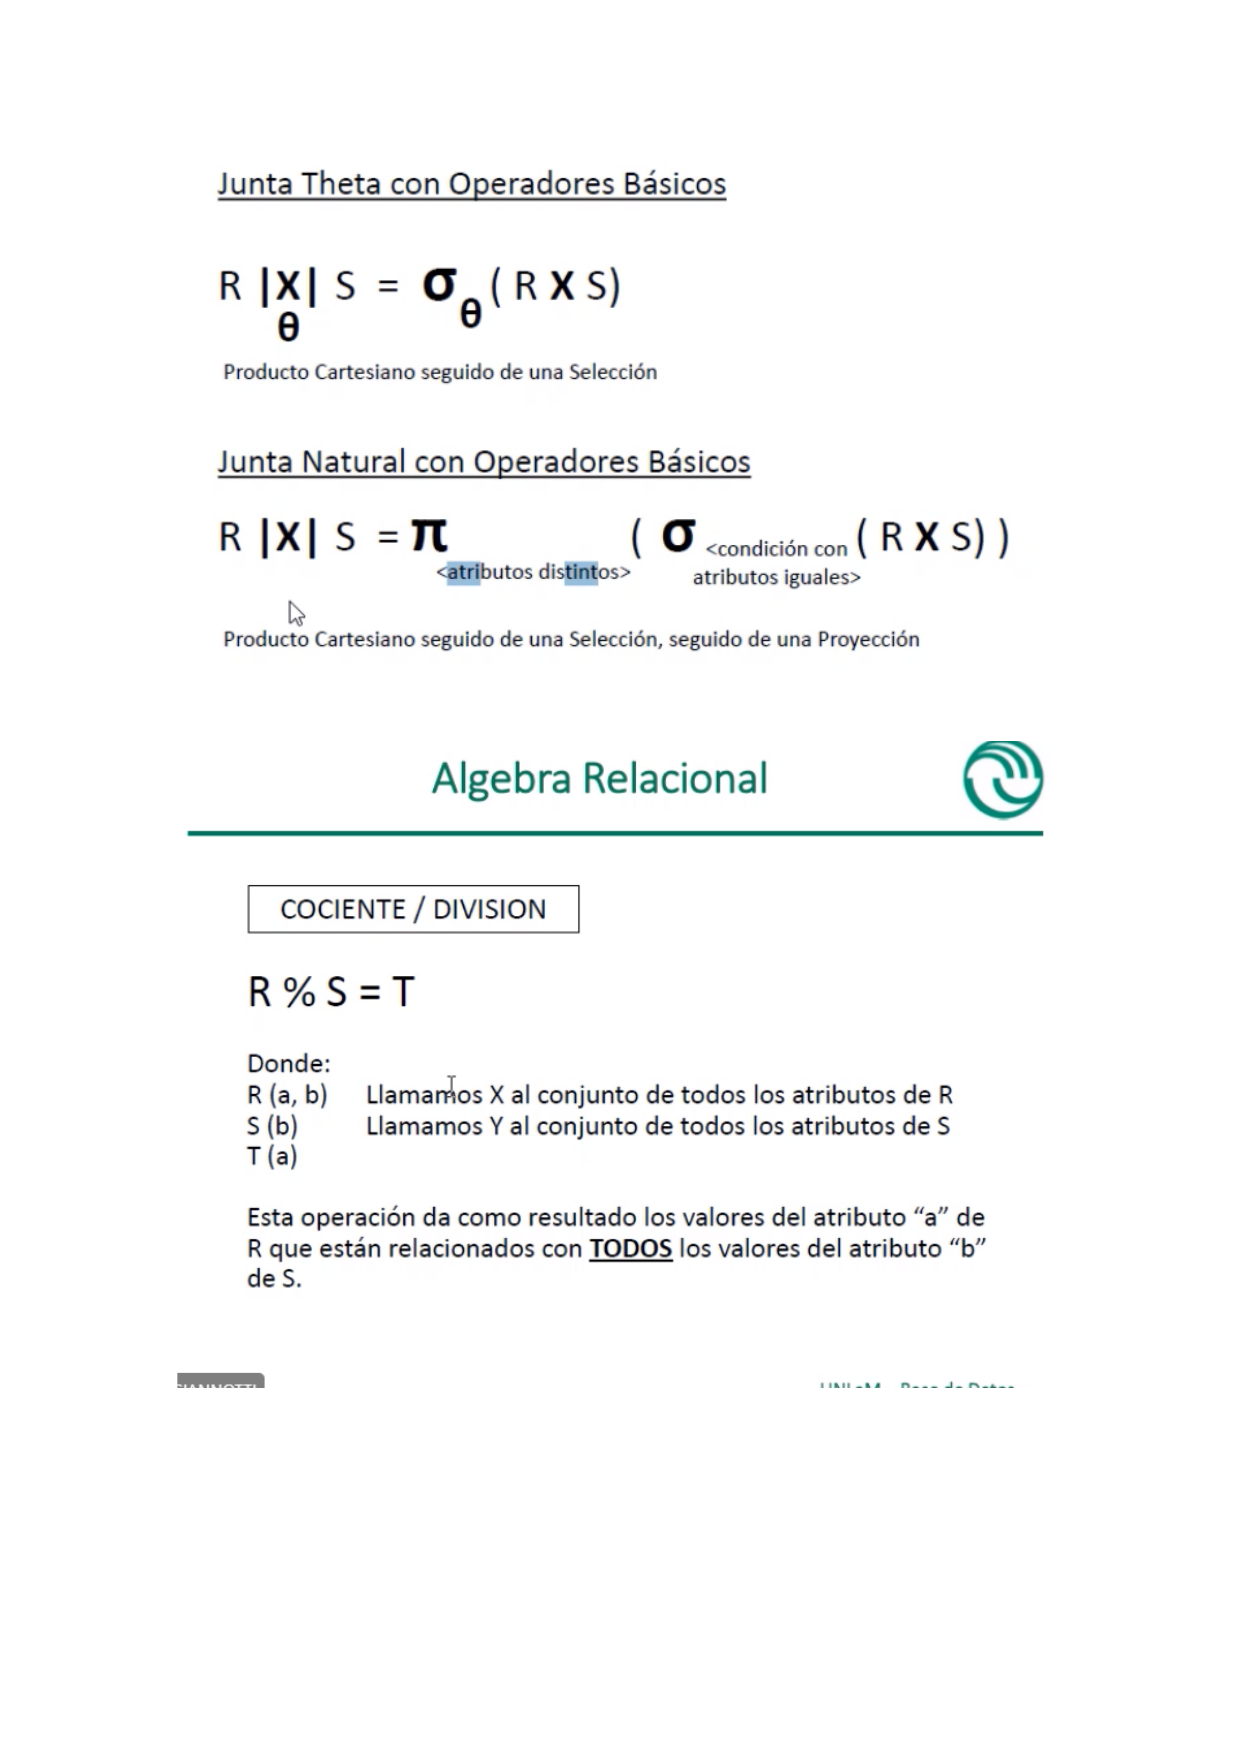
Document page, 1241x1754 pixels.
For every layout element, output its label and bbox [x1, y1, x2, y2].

picture [177, 147, 1063, 723]
picture [177, 741, 1063, 1388]
